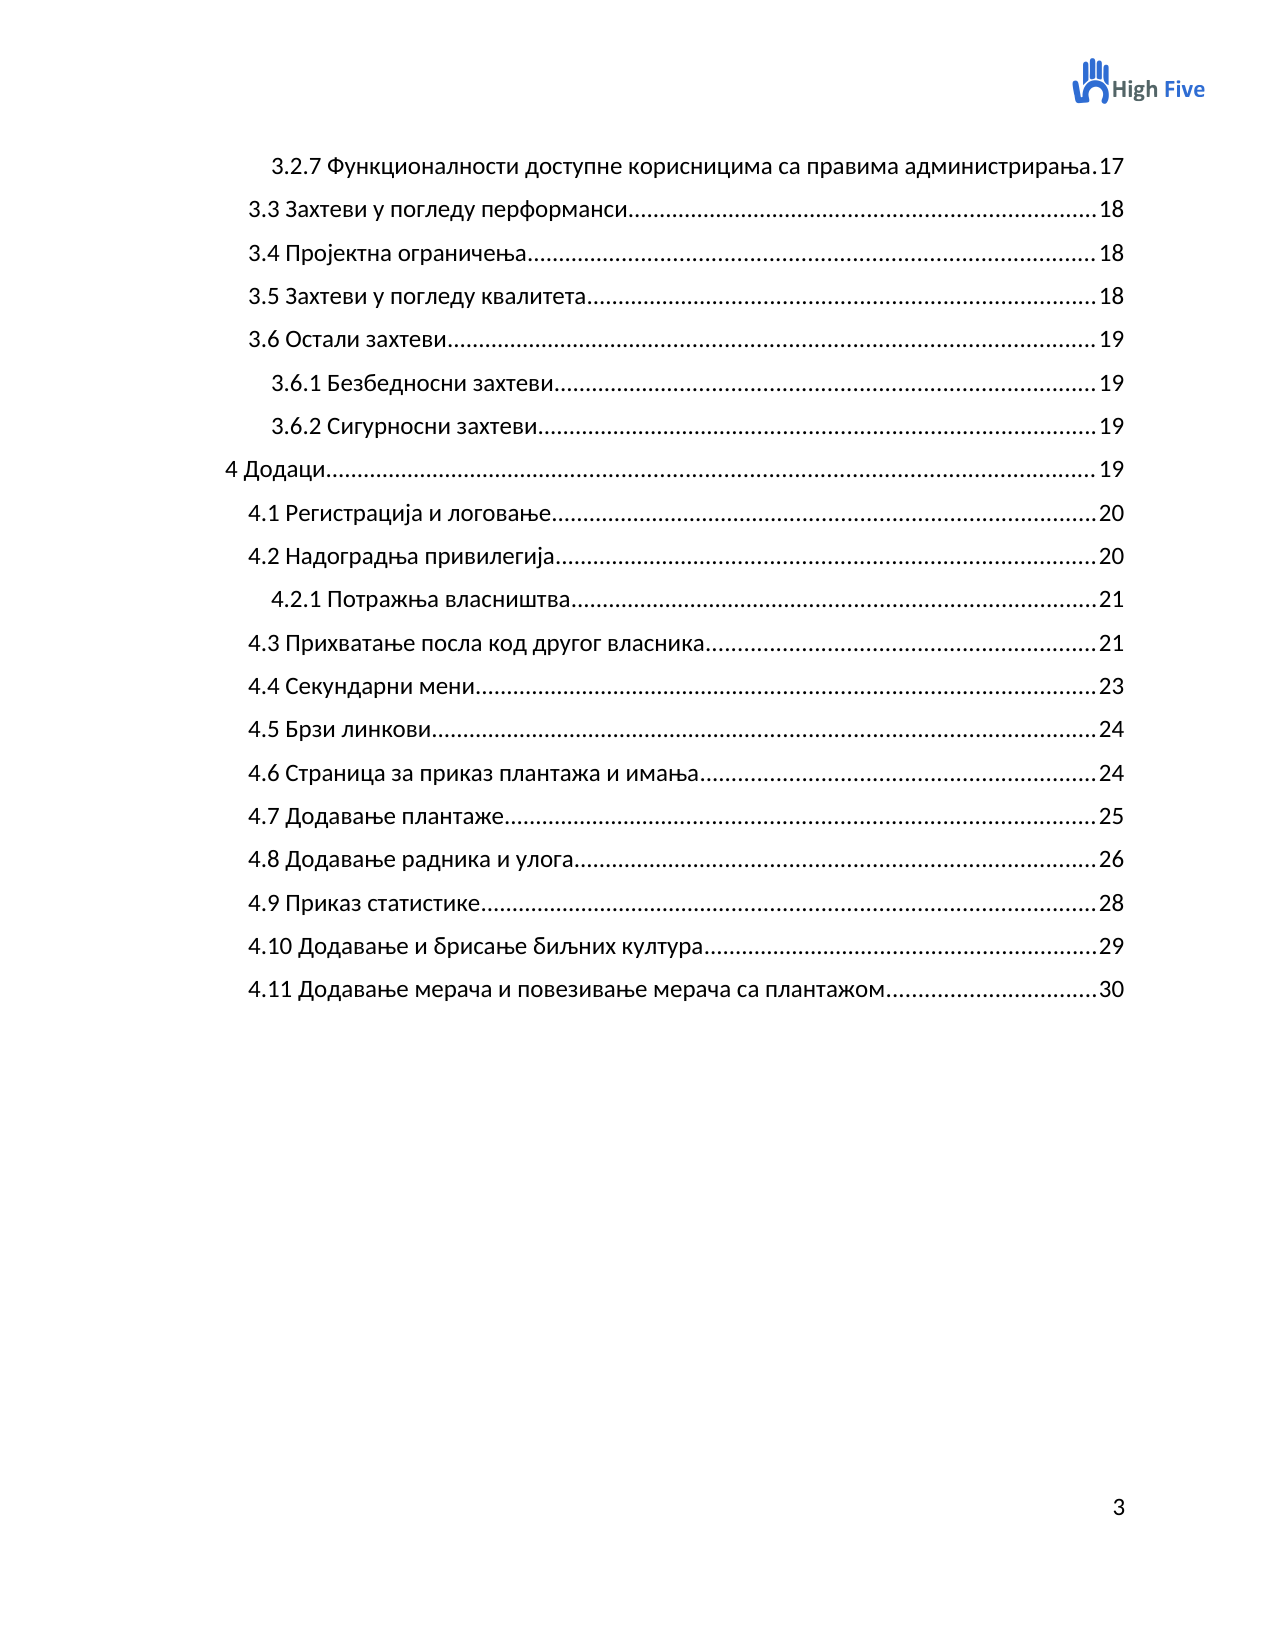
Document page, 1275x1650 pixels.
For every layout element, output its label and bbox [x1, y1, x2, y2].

picture [1069, 53, 1223, 110]
